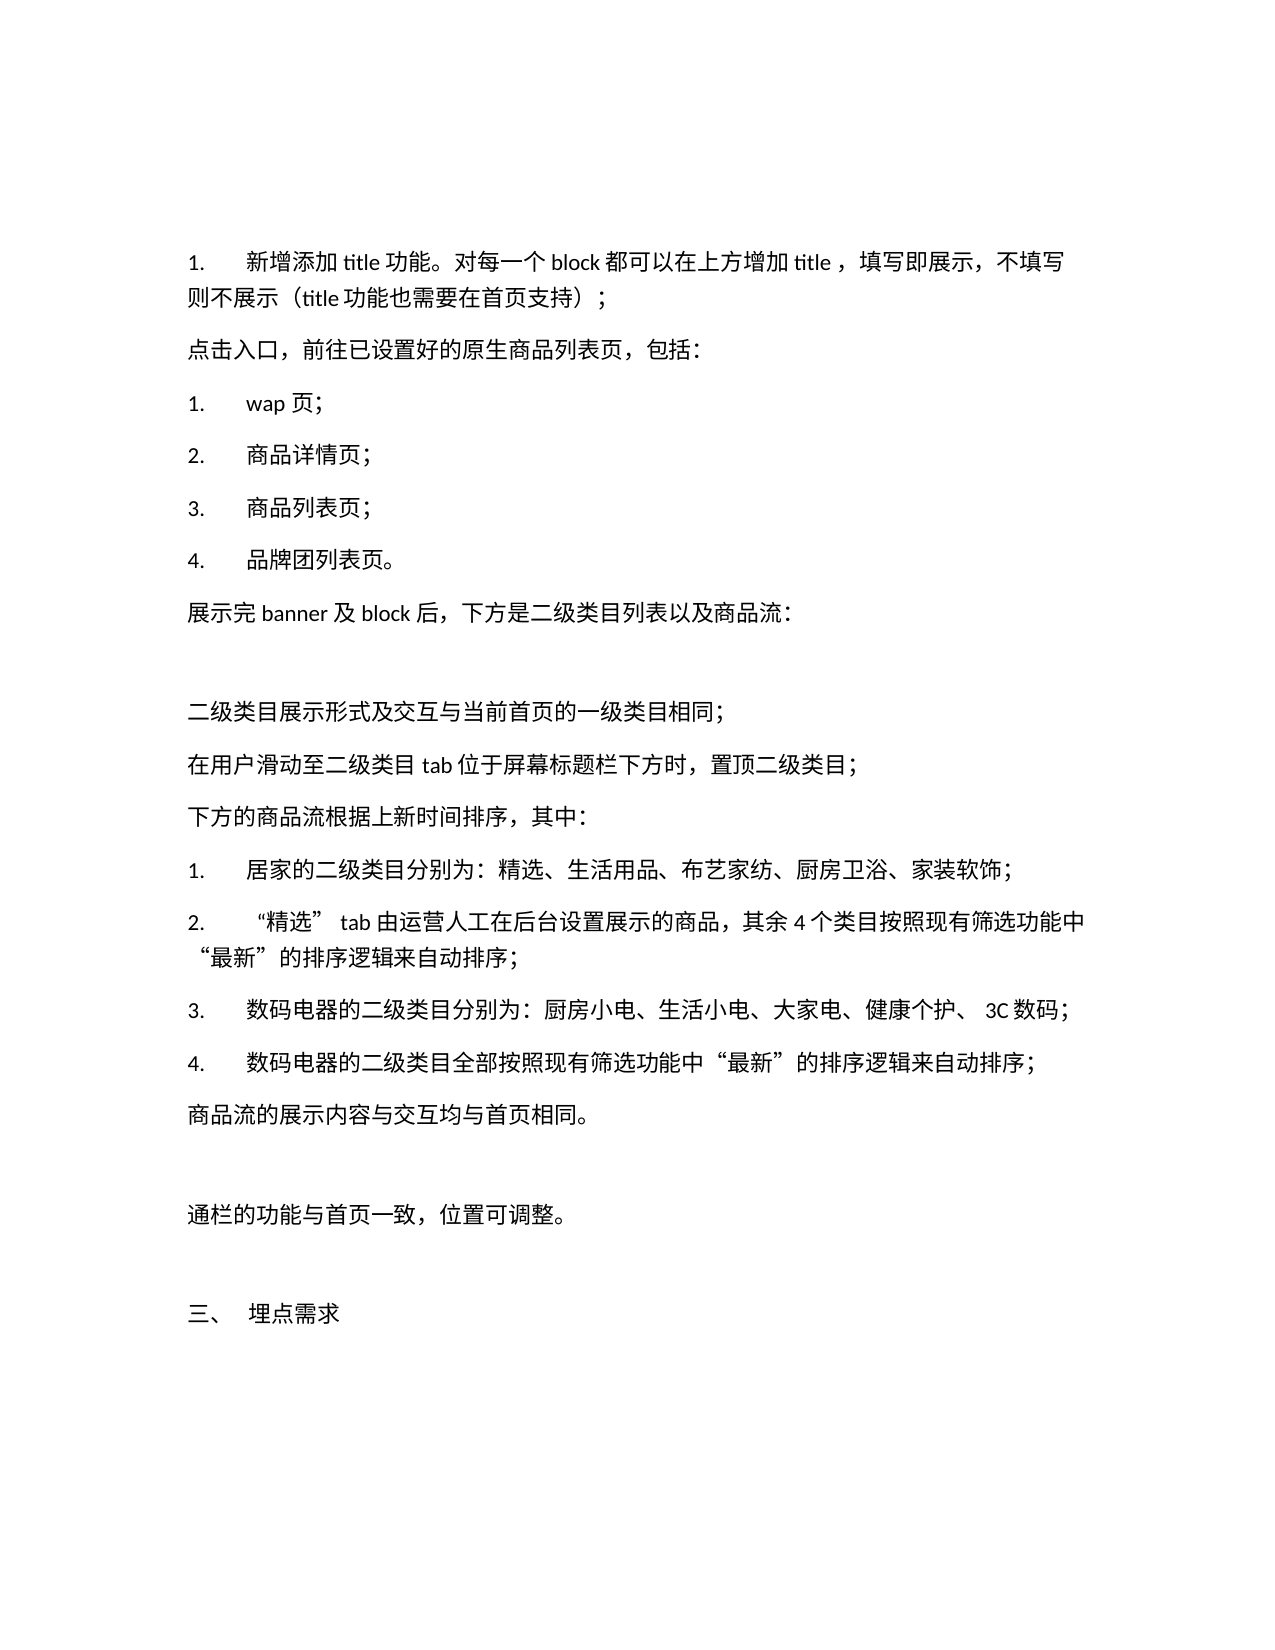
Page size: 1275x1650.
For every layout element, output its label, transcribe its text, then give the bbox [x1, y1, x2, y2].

text 点击入口，前往已设置好的原生商品列表页，包括： [187, 332, 1087, 365]
text 通栏的功能与首页一致，位置可调整。 [187, 1197, 1087, 1230]
text 1. 居家的二级类目分别为：精选、生活用品、布艺家纺、厨房卫浴、家装软饰； [187, 851, 1087, 885]
text 下方的商品流根据上新时间排序，其中： [187, 799, 1087, 832]
text 4. 品牌团列表页。 [187, 542, 1087, 575]
text 3. 数码电器的二级类目分别为：厨房小电、生活小电、大家电、健康个护、 3C 数码； [187, 992, 1087, 1026]
text 4. 数码电器的二级类目全部按照现有筛选功能中“最新”的排序逻辑来自动排序； [187, 1045, 1087, 1078]
text 2. “精选” tab 由运营人工在后台设置展示的商品，其余 4 个类目按照现有筛选功能中“最新”的排序逻辑来自动排序； [187, 904, 1087, 973]
text 1. 新增添加 title 功能。对每一个 block 都可以在上方增加 title ，填写即展示，不填写则不展示（title功能也需要在首页支持）； [187, 244, 1087, 313]
text 展示完 banner 及 block 后，下方是二级类目列表以及商品流： [187, 594, 1087, 628]
text 在用户滑动至二级类目 tab 位于屏幕标题栏下方时，置顶二级类目； [187, 746, 1087, 780]
text 2. 商品详情页； [187, 437, 1087, 470]
text 三、 埋点需求 [187, 1296, 1087, 1329]
text 3. 商品列表页； [187, 489, 1087, 523]
text 1. wap 页； [187, 384, 1087, 418]
text 二级类目展示形式及交互与当前首页的一级类目相同； [187, 694, 1087, 727]
text 商品流的展示内容与交互均与首页相同。 [187, 1097, 1087, 1131]
